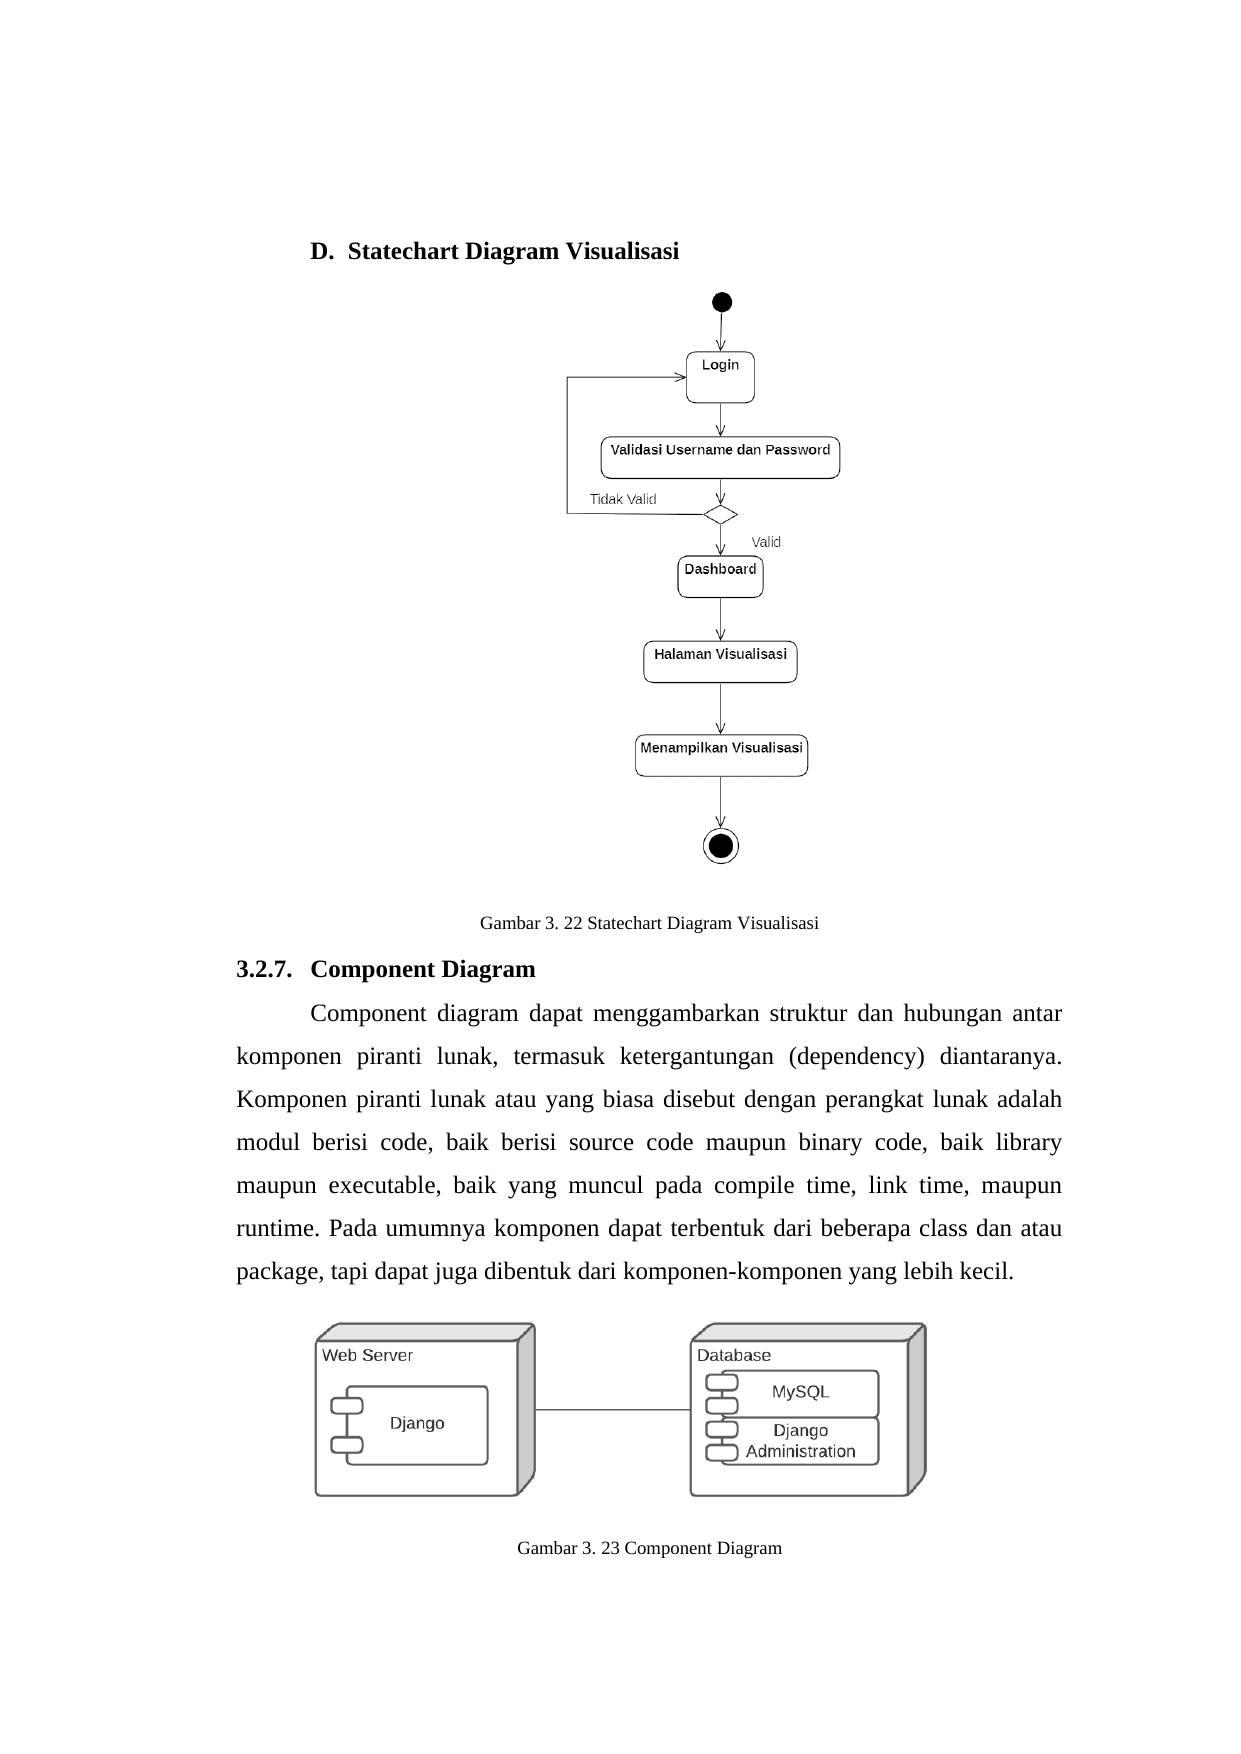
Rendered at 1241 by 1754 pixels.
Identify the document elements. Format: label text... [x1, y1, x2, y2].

list Statechart Diagram Visualisasi [310, 236, 1063, 265]
picture [555, 279, 855, 878]
picture [310, 1320, 934, 1502]
text Gambar 3. 23 Component Diagram [236, 1537, 1063, 1558]
subtitle Component Diagram [236, 954, 1063, 983]
text Component diagram dapat menggambarkan struktur dan hubungan antar komponen piranti lunak, termasuk ketergantungan (dependency) diantaranya. Komponen piranti lunak atau yang biasa disebut dengan perangkat lunak adalah modul berisi code, baik berisi source code maupun binary code, baik library maupun executable, baik yang muncul pada compile time, link time, maupun runtime. Pada umumnya komponen dapat terbentuk dari beberapa class dan atau package, tapi dapat juga dibentuk dari komponen-komponen yang lebih kecil. [236, 998, 1063, 1285]
text Gambar 3. 22 Statechart Diagram Visualisasi [236, 912, 1063, 934]
